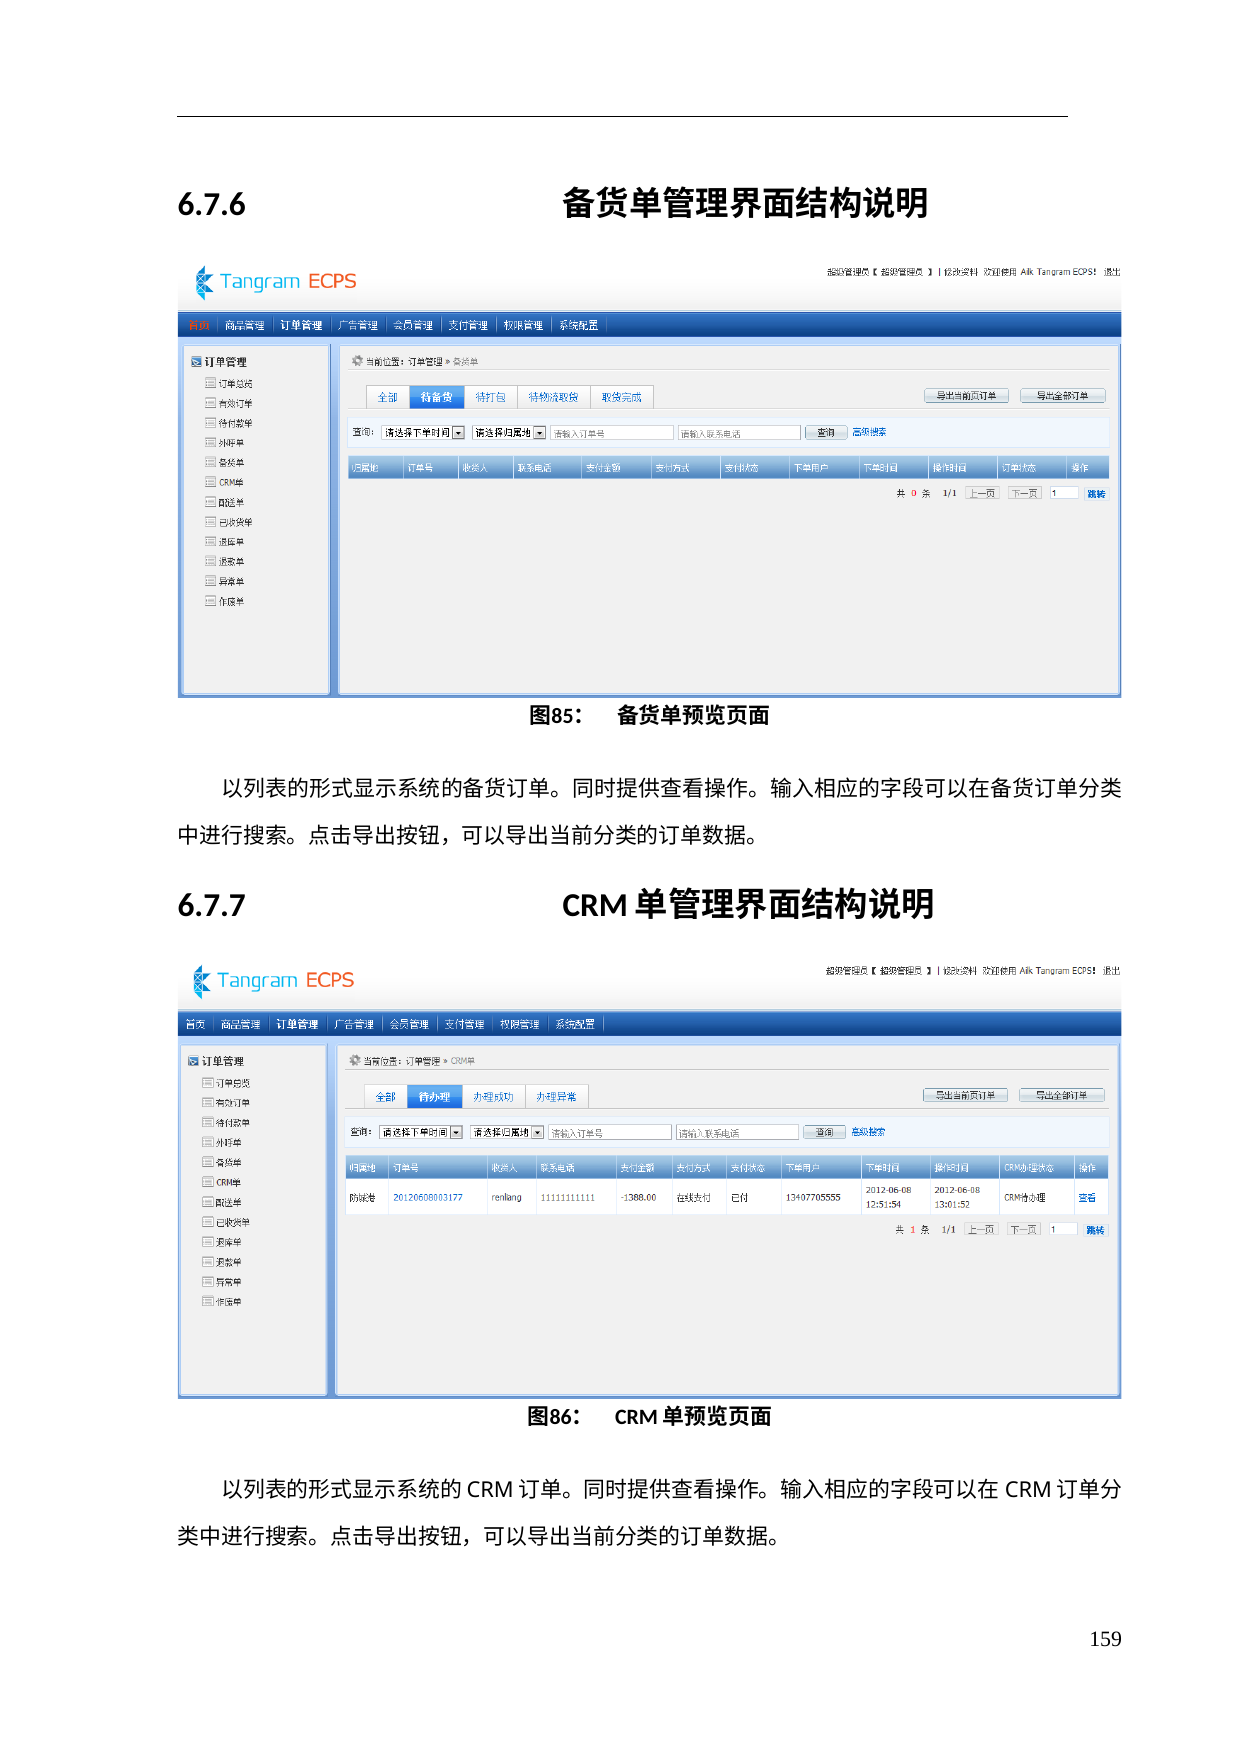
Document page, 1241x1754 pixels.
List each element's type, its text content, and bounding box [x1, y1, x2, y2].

text 以列表的形式显示系统的备货订单。同时提供查看操作。输入相应的字段可以在备货订单分类中进行搜索。点击导出按钮，可以导出当前分类的订单数据。 [177, 771, 1122, 850]
subtitle 备货单管理界面结构说明 [177, 177, 1122, 225]
text 以列表的形式显示系统的CRM订单。同时提供查看操作。输入相应的字段可以在CRM订单分类中进行搜索。点击导出按钮，可以导出当前分类的订单数据。 [177, 1472, 1122, 1551]
text CRM单预览页面 [177, 1399, 1122, 1431]
subtitle CRM单管理界面结构说明 [177, 878, 1122, 926]
text 备货单预览页面 [177, 698, 1122, 729]
picture [177, 262, 1122, 698]
picture [177, 962, 1122, 1399]
